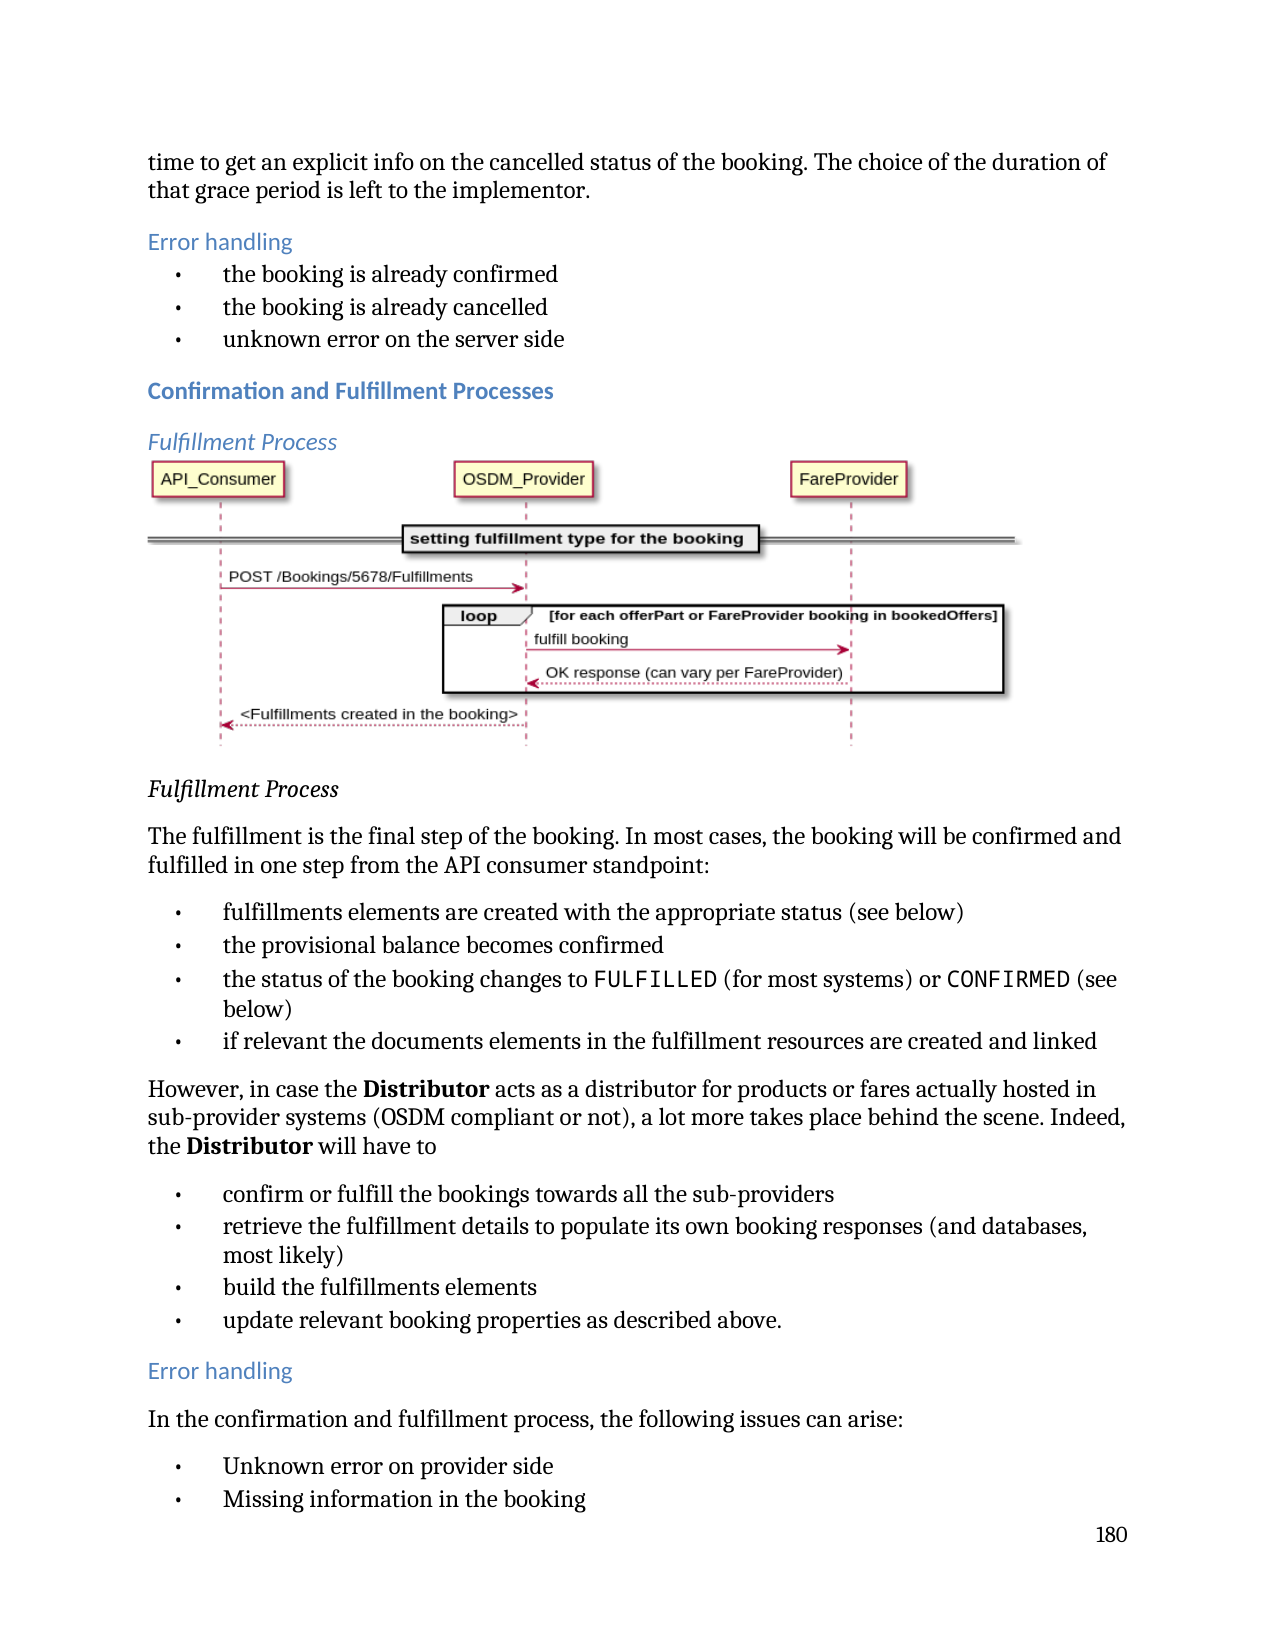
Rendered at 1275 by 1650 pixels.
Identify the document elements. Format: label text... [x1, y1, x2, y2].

list the provisional balance becomes confirmed [173, 931, 1127, 959]
list confirm or fulfill the bookings towards all the sub-providers [173, 1179, 1127, 1208]
text In the confirmation and fulfillment process, the following issues can arise: [148, 1405, 1127, 1433]
list fulfillments elements are created with the appropriate status (see below) [173, 898, 1127, 927]
subtitle Error handling [148, 226, 1127, 256]
list the booking is already cancelled [173, 293, 1127, 321]
subtitle Fulfillment Process [148, 426, 1127, 457]
list unknown error on the server side [173, 325, 1127, 354]
list retrieve the fulfillment details to populate its own booking responses (and databases, most likely) [173, 1212, 1127, 1269]
text Fulfillment Process [148, 774, 1127, 803]
text The fulfillment is the final step of the booking. In most cases, the booking will be confirmed and fulfilled in one step from the API consumer standpoint: [148, 822, 1127, 879]
subtitle Error handling [148, 1355, 1127, 1386]
list update relevant booking properties as described above. [173, 1306, 1127, 1334]
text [148, 148, 1127, 205]
list Missing information in the booking [173, 1485, 1127, 1513]
picture [147, 456, 1023, 754]
subtitle Confirmation and Fulfillment Processes [148, 375, 1127, 405]
list build the fulfillments elements [173, 1273, 1127, 1302]
list the booking is already confirmed [173, 260, 1127, 289]
list Unknown error on provider side [173, 1452, 1127, 1481]
list the status of the booking changes to FULFILLED (for most systems) or CONFIRMED (see below) [173, 963, 1127, 1023]
text However, in case the Distributor acts as a distributor for products or fares actually hosted in sub-provider systems (OSDM compliant or not), a lot more takes place behind the scene. Indeed, the Distributor will have to [148, 1074, 1127, 1161]
list if relevant the documents elements in the fulfillment resources are created and linked [173, 1027, 1127, 1056]
